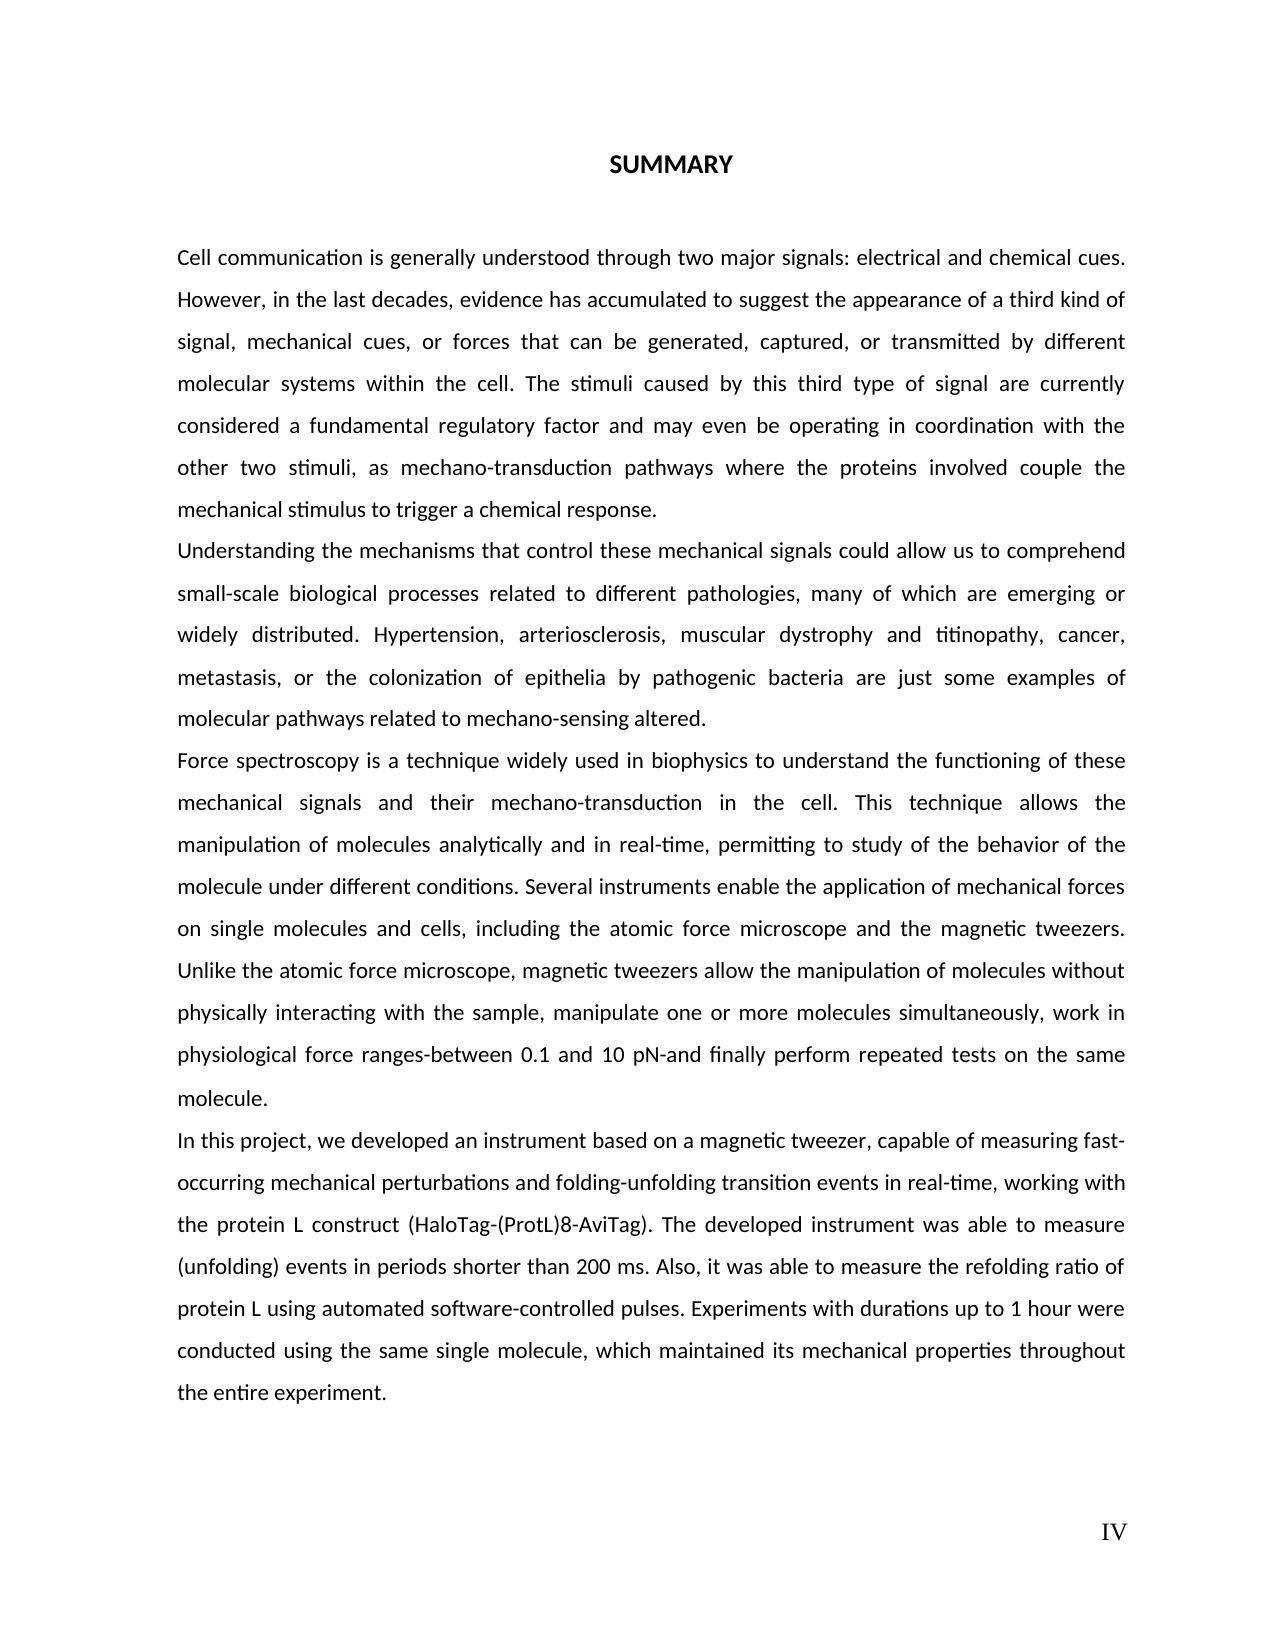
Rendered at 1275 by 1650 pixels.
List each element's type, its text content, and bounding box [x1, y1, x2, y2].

text In this project, we developed an instrument based on a magnetic tweezer, capable of measuring fast-occurring mechanical perturbations and folding-unfolding transition events in real-time, working with the protein L construct (HaloTag-(ProtL)8-AviTag). The developed instrument was able to measure (unfolding) events in periods shorter than 200 ms. Also, it was able to measure the refolding ratio of protein L using automated software-controlled pulses. Experiments with durations up to 1 hour were conducted using the same single molecule, which maintained its mechanical properties throughout the entire experiment. [177, 1126, 1127, 1406]
text Understanding the mechanisms that control these mechanical signals could allow us to comprehend small-scale biological processes related to different pathologies, many of which are emerging or widely distributed. Hypertension, arteriosclerosis, muscular dystrophy and titinopathy, cancer, metastasis, or the colonization of epithelia by pathogenic bacteria are just some examples of molecular pathways related to mechano-sensing altered. [177, 537, 1127, 733]
text Force spectroscopy is a technique widely used in biophysics to understand the functioning of these mechanical signals and their mechano-transduction in the cell. This technique allows the manipulation of molecules analytically and in real-time, permitting to study of the behavior of the molecule under different conditions. Several instruments enable the application of mechanical forces on single molecules and cells, including the atomic force microscope and the magnetic tweezers. Unlike the atomic force microscope, magnetic tweezers allow the manipulation of molecules without physically interacting with the sample, manipulate one or more molecules simultaneously, work in physiological force ranges-between 0.1 and 10 pN-and finally perform repeated tests on the same molecule. [177, 747, 1127, 1112]
subtitle SUMMARY [214, 148, 1127, 181]
text Cell communication is generally understood through two major signals: electrical and chemical cues. However, in the last decades, evidence has accumulated to suggest the appearance of a third kind of signal, mechanical cues, or forces that can be generated, captured, or transmitted by different molecular systems within the cell. The stimuli caused by this third type of signal are currently considered a fundamental regulatory factor and may even be operating in coordination with the other two stimuli, as mechano-transduction pathways where the proteins involved couple the mechanical stimulus to trigger a chemical response. [177, 243, 1127, 523]
